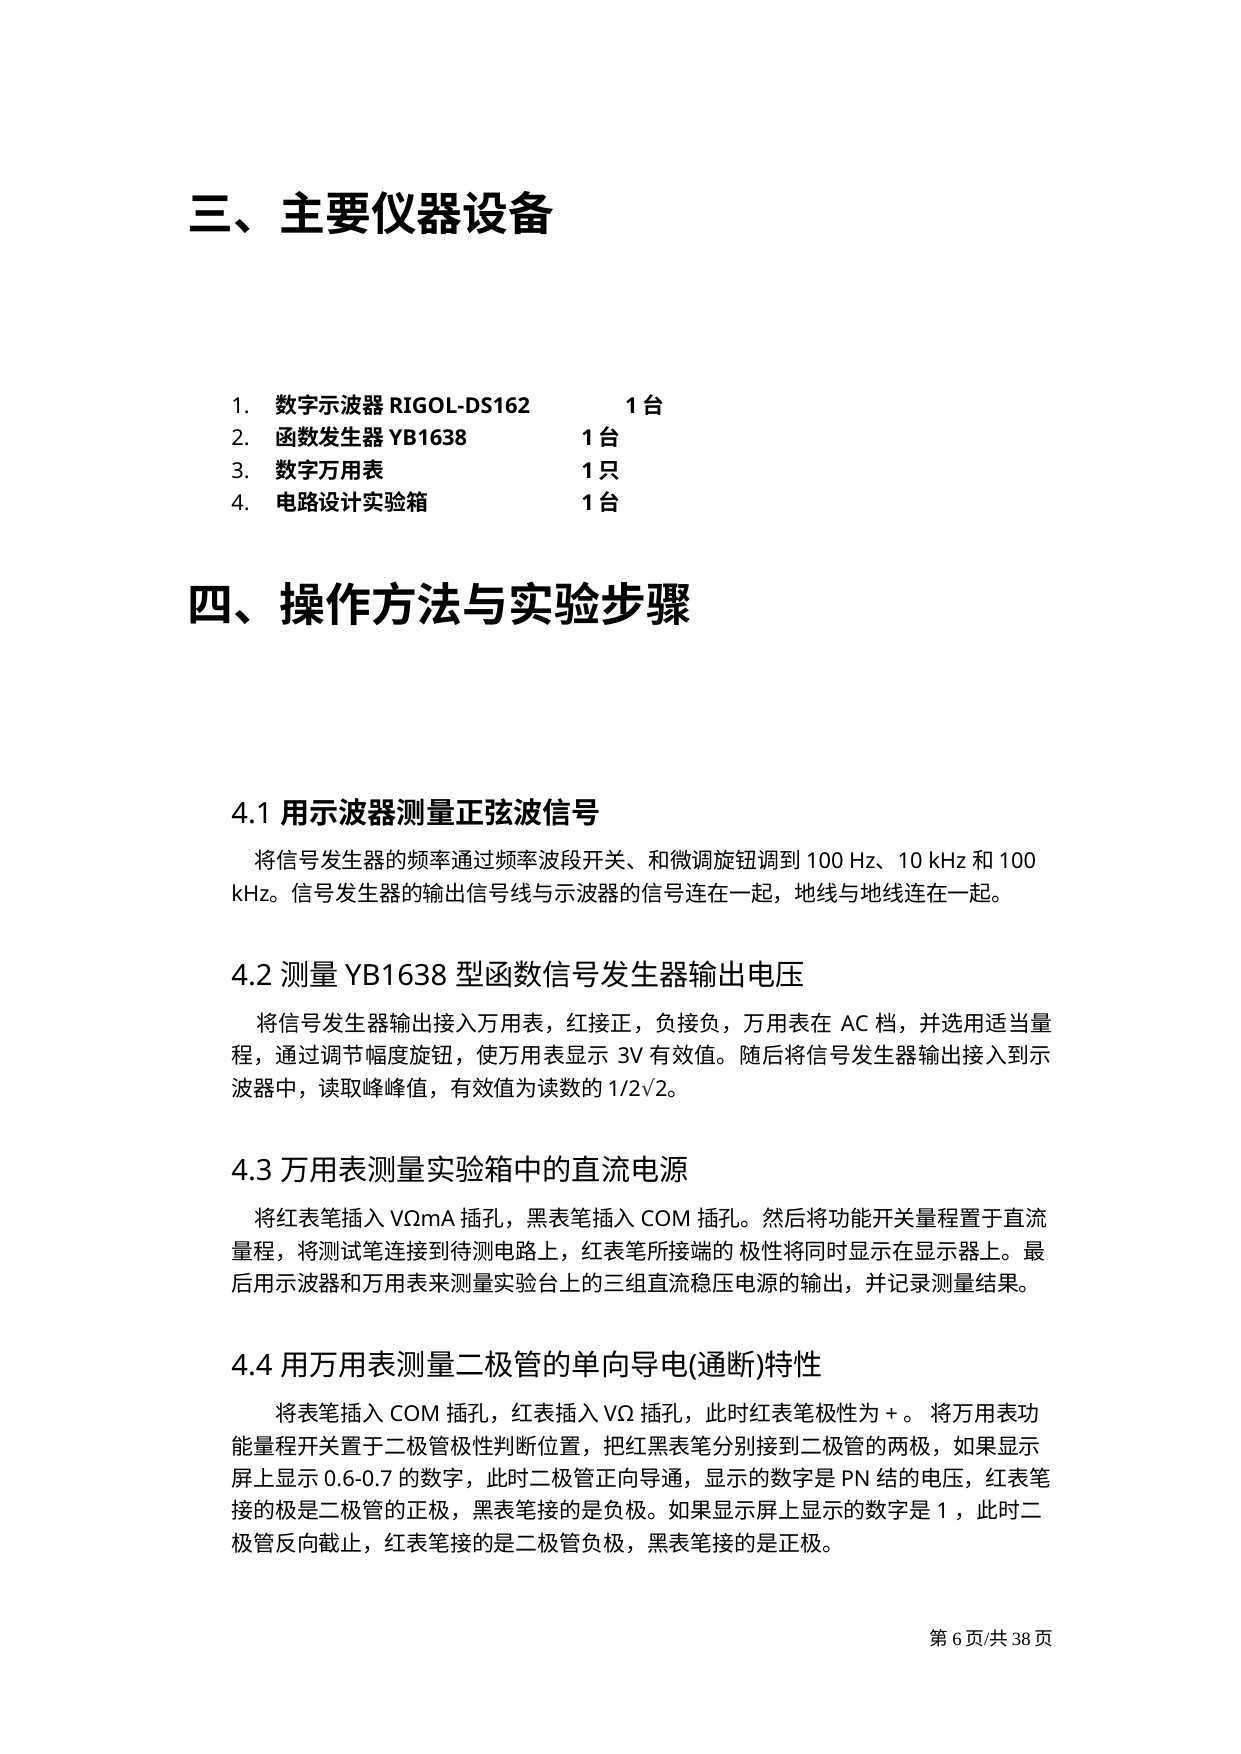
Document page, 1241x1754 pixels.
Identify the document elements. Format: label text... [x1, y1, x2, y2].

subtitle 三、主要仪器设备 [187, 162, 1053, 259]
text 4.1 用示波器测量正弦波信号 [231, 778, 1053, 843]
list 函数发生器YB1638 1台 [231, 420, 1053, 452]
text 将信号发生器的频率通过频率波段开关、和微调旋钮调到 100 Hz、10 kHz 和100 kHz。信号发生器的输出信号线与示波器的信号连在一起，地线与地线连在一起。 [231, 843, 1053, 908]
list 数字示波器RIGOL-DS162 1台 [231, 387, 1053, 420]
text 4.4 用万用表测量二极管的单向导电(通断)特性 [231, 1331, 1053, 1396]
list 电路设计实验箱 1台 [231, 485, 1053, 517]
list 数字万用表 1只 [231, 452, 1053, 485]
text 将信号发生器输出接入万用表，红接正，负接负，万用表在 AC 档，并选用适当量程，通过调节幅度旋钮，使万用表显示 3V 有效值。 随后将信号发生器输出接入到示波器中，读取峰峰值，有效值为读数的1/2√2。 [231, 1006, 1053, 1103]
text 4.3 万用表测量实验箱中的直流电源 [231, 1136, 1053, 1201]
text 将红表笔插入 VΩmA 插孔，黑表笔插入 COM 插孔。然后将功能开关量程置于直流量程，将测试笔连接到待测电路上，红表笔所接端的 极性将同时显示在显示器上。最后用示波器和万用表来测量实验台上的三组直流稳压电源的输出，并记录测量结果。 [231, 1201, 1053, 1298]
text 将表笔插入 COM 插孔，红表插入 VΩ 插孔，此时红表笔极性为 + 。 将万用表功能量程开关置于二极管极性判断位置，把红黑表笔分别接到二极管的两极，如果显示屏上显示 0.6-0.7 的数字，此时二极管正向导通，显示的数字是 PN 结的电压，红表笔接的极是二极管的正极，黑表笔接的是负极。如果显示屏上显示的数字是 1 ，此时二极管反向截止，红表笔接的是二极管负极，黑表笔接的是正极。 [231, 1396, 1053, 1558]
subtitle 四、操作方法与实验步骤 [187, 553, 1053, 650]
text 4.2 测量 YB1638 型函数信号发生器输出电压 [231, 941, 1053, 1006]
